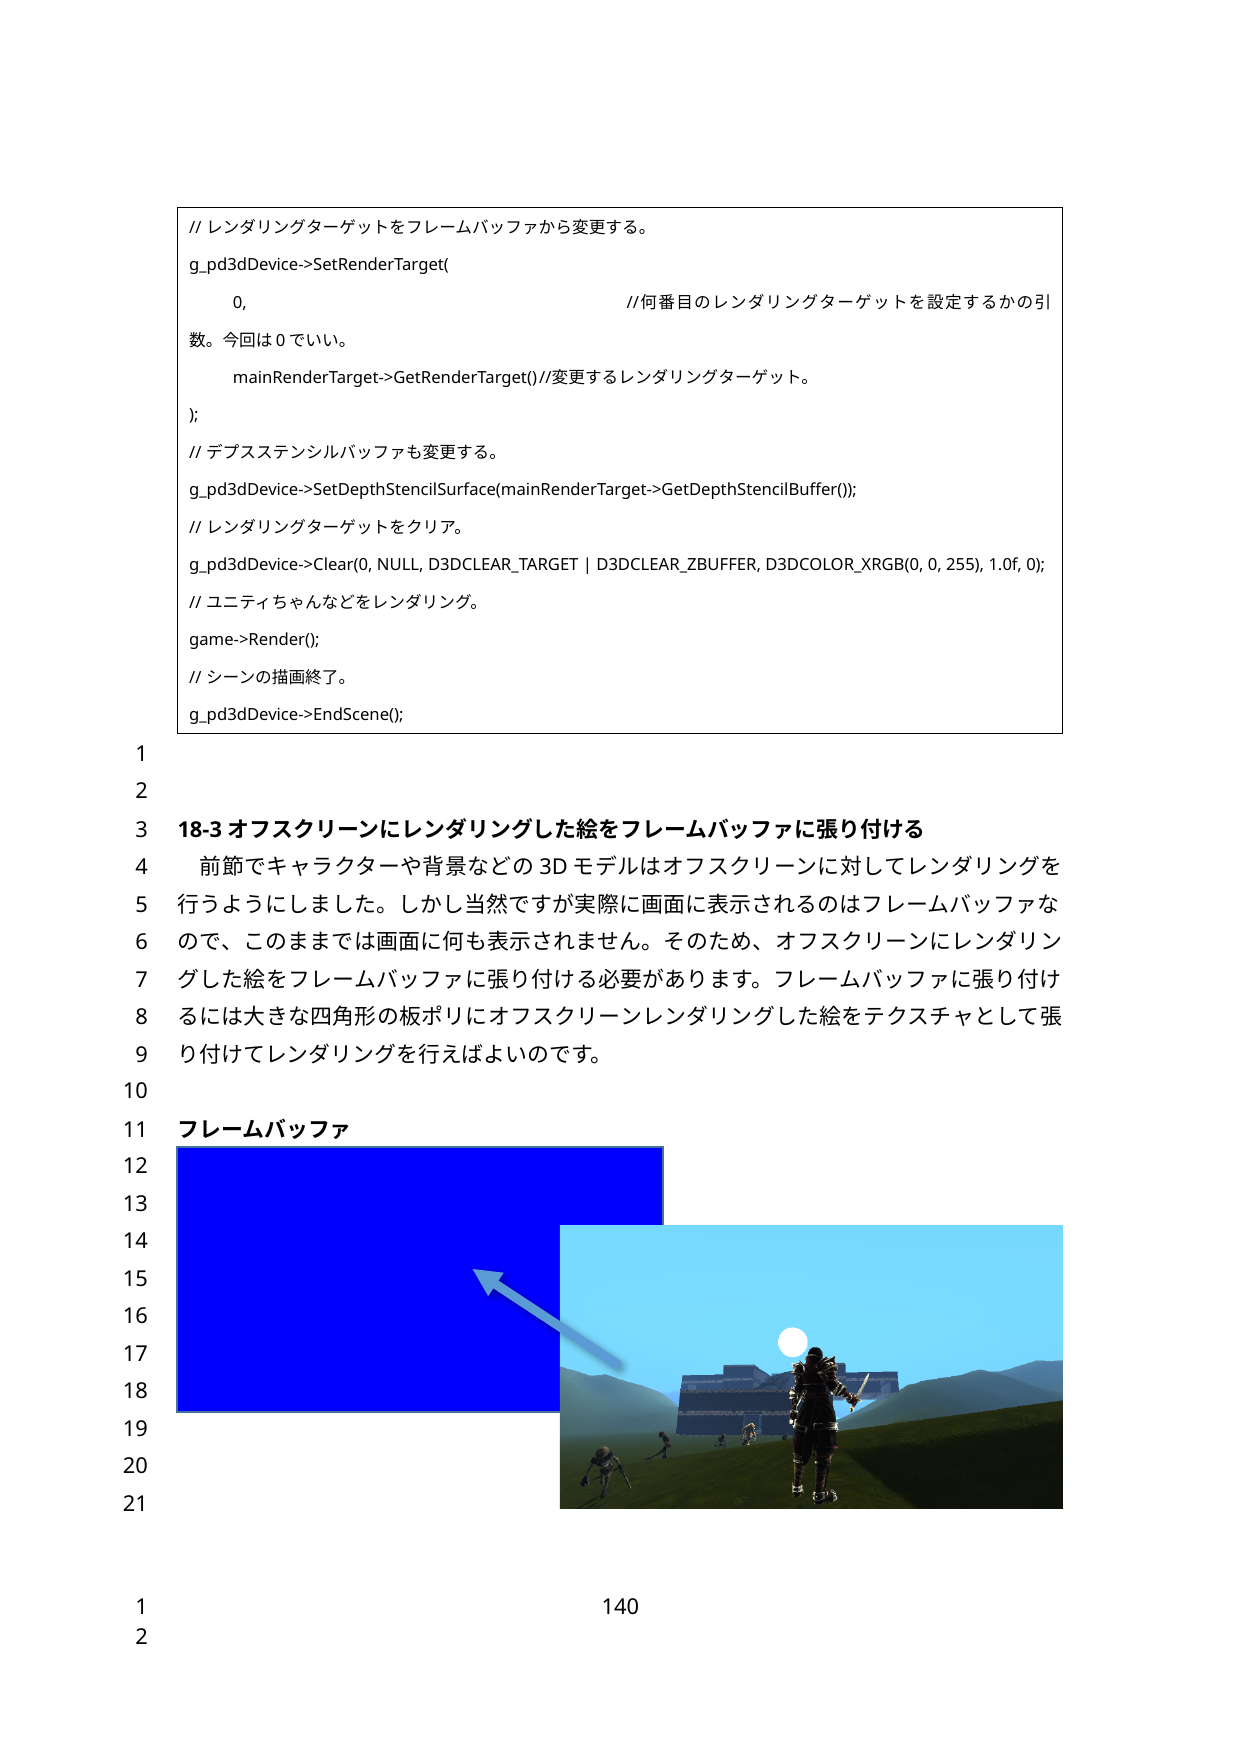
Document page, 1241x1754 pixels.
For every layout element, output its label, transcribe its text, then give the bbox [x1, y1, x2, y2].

picture [559, 1225, 1063, 1509]
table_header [178, 208, 1062, 733]
text フレームバッファ [177, 1109, 1063, 1146]
text 18-3 オフスクリーンにレンダリングした絵をフレームバッファに張り付ける [177, 809, 1063, 846]
text 前節でキャラクターや背景などの3Dモデルはオフスクリーンに対してレンダリングを行うようにしました。しかし当然ですが実際に画面に表示されるのはフレームバッファなので、このままでは画面に何も表示されません。そのため、オフスクリーンにレンダリングした絵をフレームバッファに張り付ける必要があります。フレームバッファに張り付けるには大きな四角形の板ポリにオフスクリーンレンダリングした絵をテクスチャとして張り付けてレンダリングを行えばよいのです。 [177, 846, 1063, 1071]
